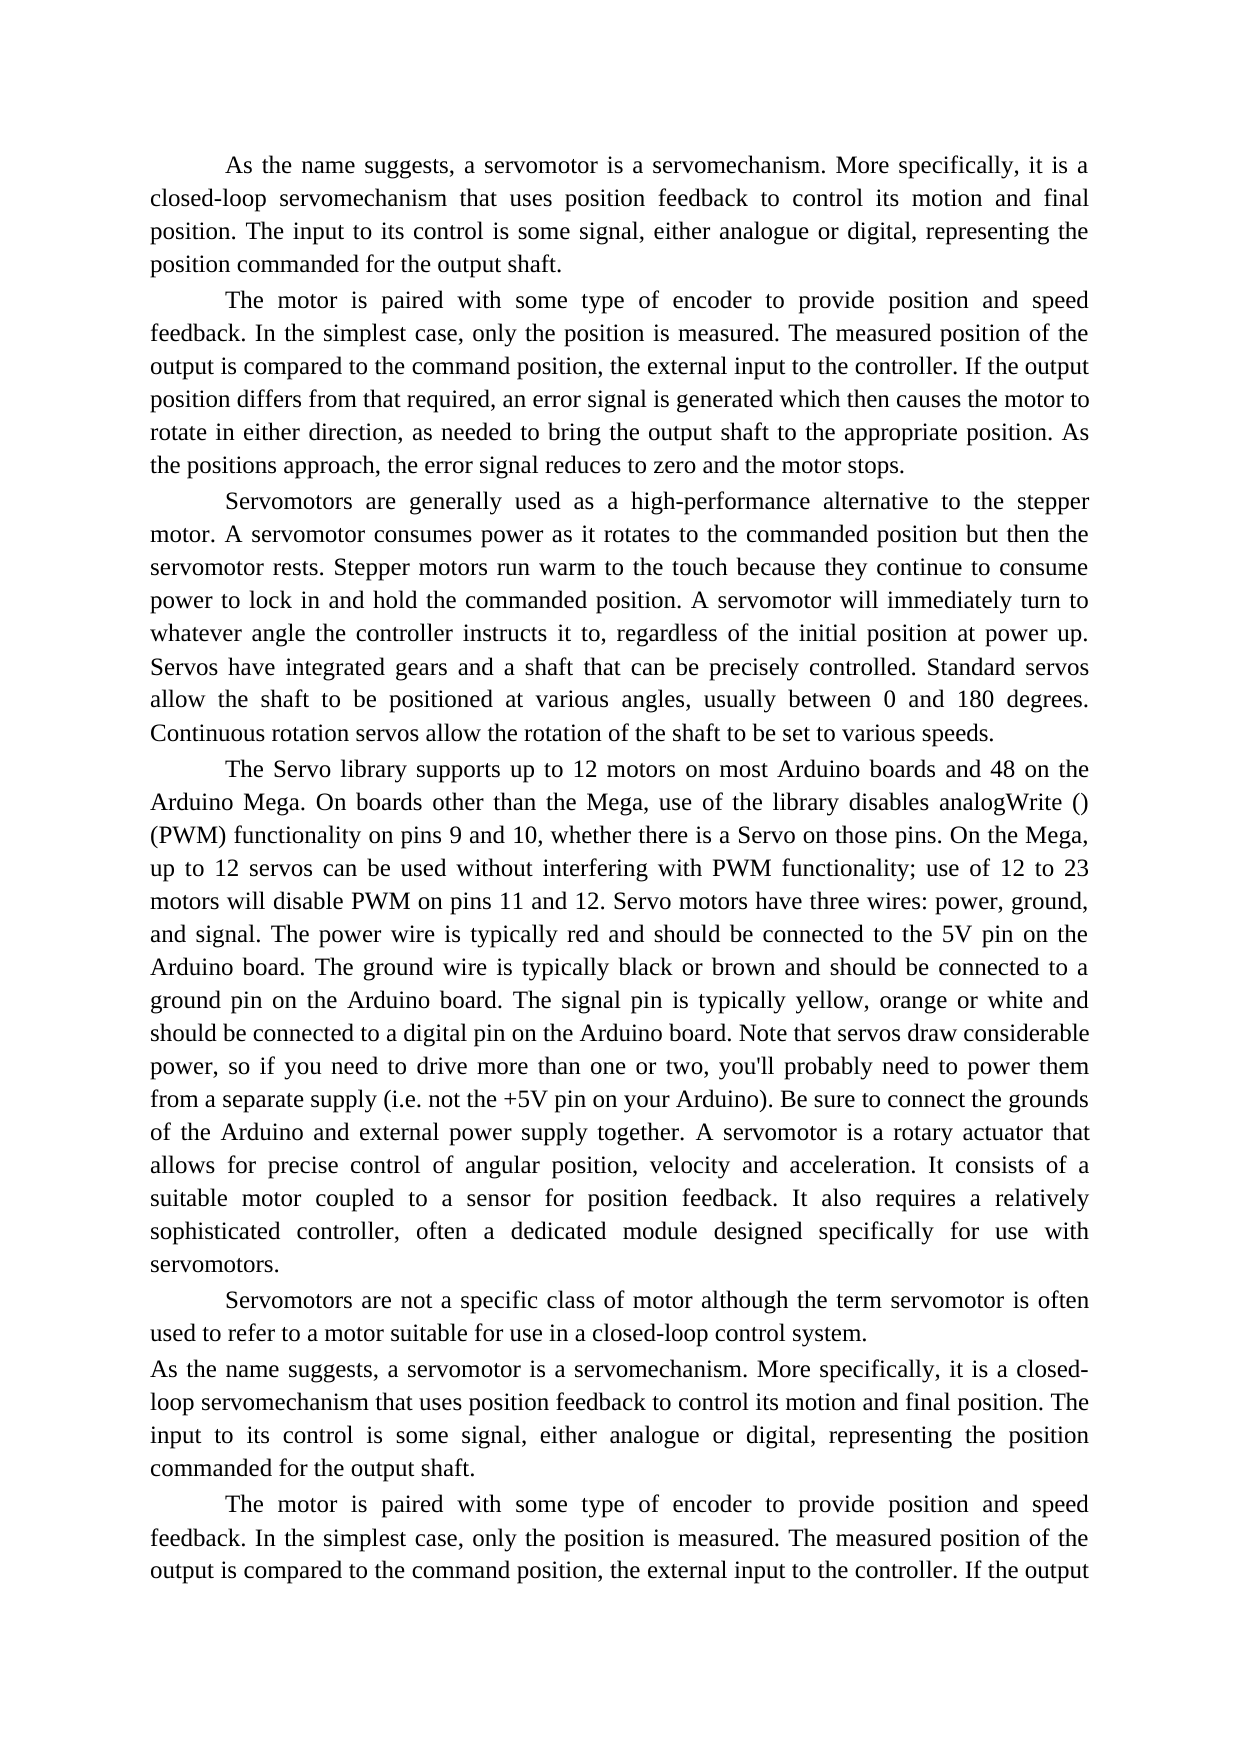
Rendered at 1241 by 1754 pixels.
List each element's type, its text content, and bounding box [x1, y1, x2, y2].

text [150, 1489, 1090, 1584]
text The Servo library supports up to 12 motors on most Arduino boards and 48 on the Arduino Mega. On boards other than the Mega, use of the library disables analogWrite () (PWM) functionality on pins 9 and 10, whether there is a Servo on those pins. On the Mega, up to 12 servos can be used without interfering with PWM functionality; use of 12 to 23 motors will disable PWM on pins 11 and 12. Servo motors have three wires: power, ground, and signal. The power wire is typically red and should be connected to the 5V pin on the Arduino board. The ground wire is typically black or brown and should be connected to a ground pin on the Arduino board. The signal pin is typically yellow, orange or white and should be connected to a digital pin on the Arduino board. Note that servos draw considerable power, so if you need to drive more than one or two, you'll probably need to power them from a separate supply (i.e. not the +5V pin on your Arduino). Be sure to connect the grounds of the Arduino and external power supply together. A servomotor is a rotary actuator that allows for precise control of angular position, velocity and acceleration. It consists of a suitable motor coupled to a sensor for position feedback. It also requires a relatively sophisticated controller, often a dedicated module designed specifically for use with servomotors. [150, 1113, 1090, 1278]
text As the name suggests, a servomotor is a servomechanism. More specifically, it is a closed-loop servomechanism that uses position feedback to control its motion and final position. The input to its control is some signal, either analogue or digital, representing the position commanded for the output shaft. [150, 150, 1090, 278]
text Servomotors are not a specific class of motor although the term servomotor is often used to refer to a motor suitable for use in a closed-loop control system. [150, 1285, 1090, 1347]
text Servomotors are generally used as a high-performance alternative to the stepper motor. A servomotor consumes power as it rotates to the commanded position but then the servomotor rests. Stepper motors run warm to the touch because they continue to consume power to lock in and hold the commanded position. A servomotor will immediately turn to whatever angle the controller instructs it to, regardless of the initial position at power up. Servos have integrated gears and a shaft that can be precisely controlled. Standard servos allow the shaft to be positioned at various angles, usually between 0 and 180 degrees. Continuous rotation servos allow the rotation of the shaft to be set to various speeds. [150, 486, 1090, 652]
text As the name suggests, a servomotor is a servomechanism. More specifically, it is a closed-loop servomechanism that uses position feedback to control its motion and final position. The input to its control is some signal, either analogue or digital, representing the position commanded for the output shaft. [150, 1354, 1090, 1482]
